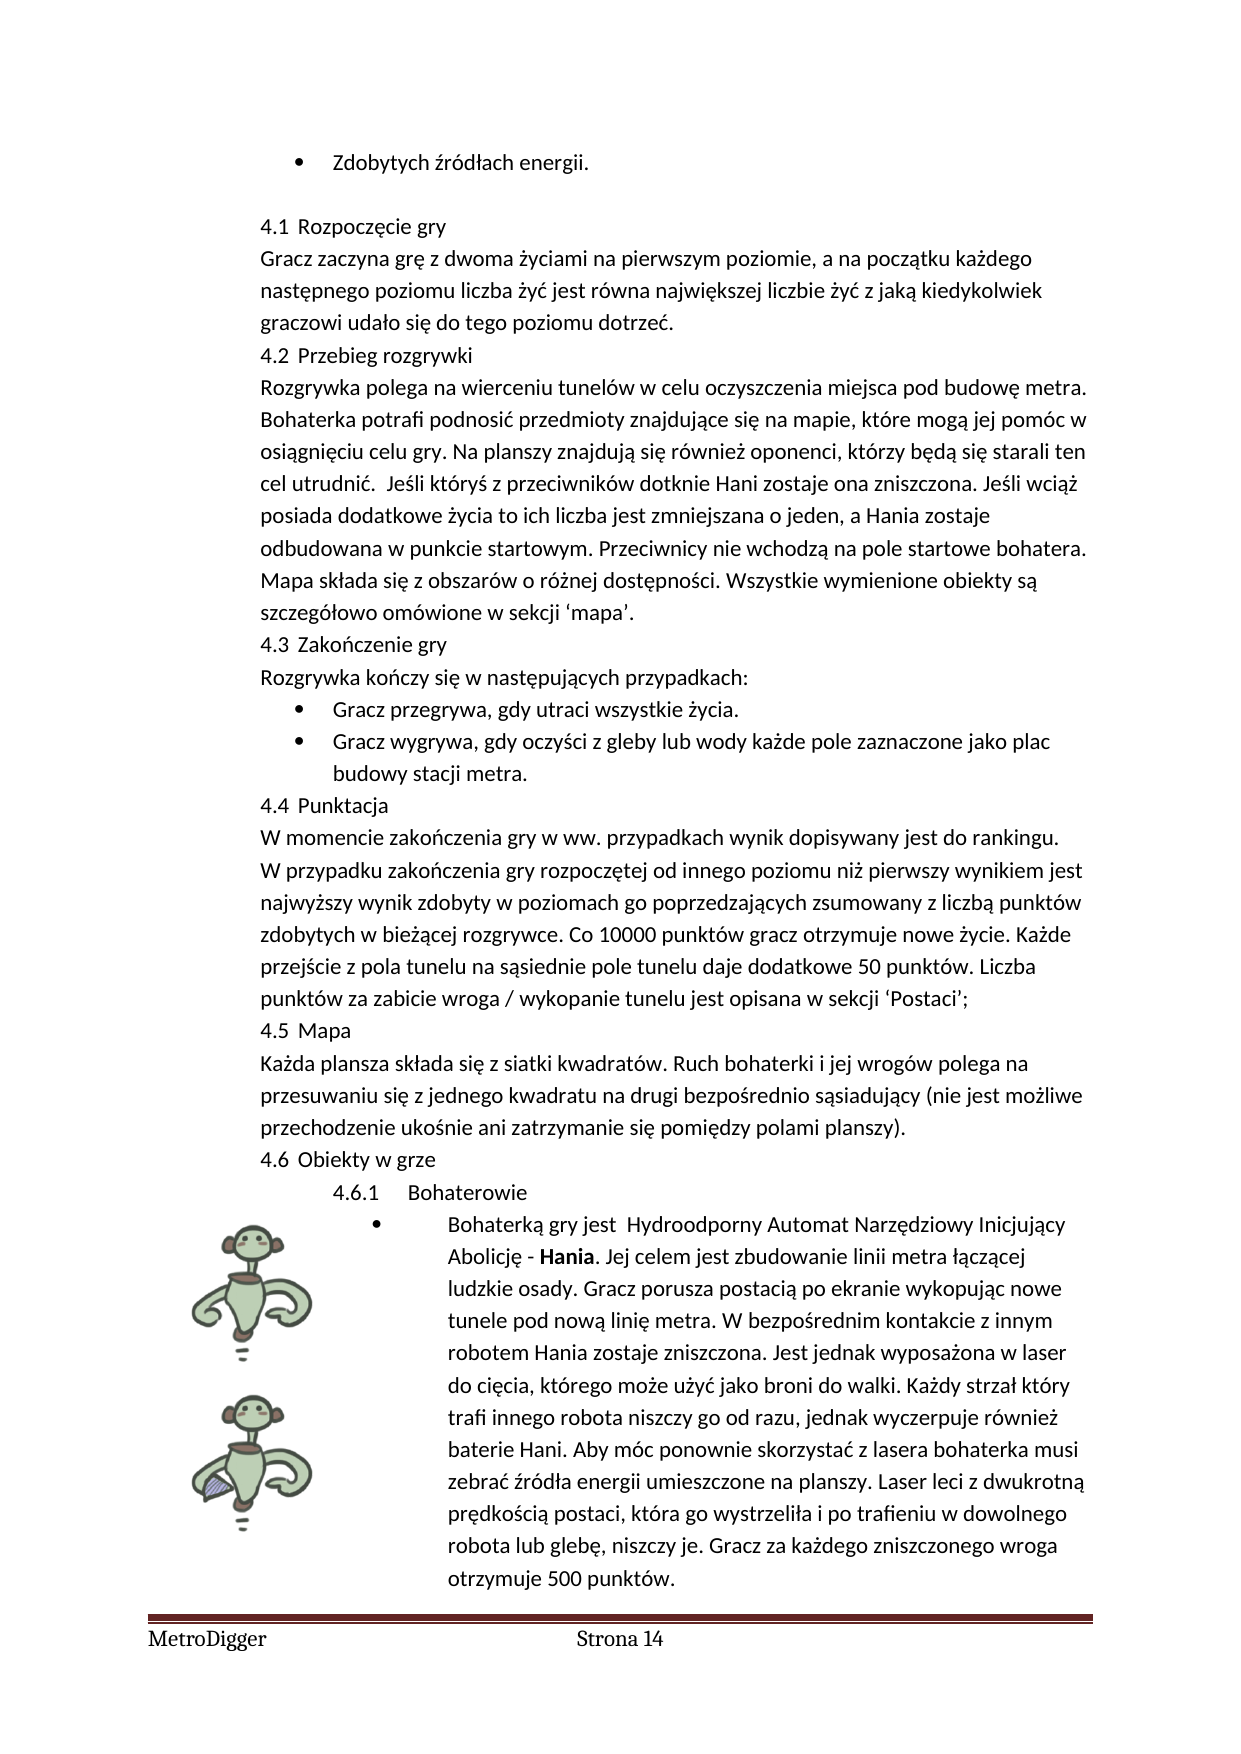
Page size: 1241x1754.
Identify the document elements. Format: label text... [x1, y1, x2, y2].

list Rozgrywka kończy się w następujących przypadkach: [260, 663, 1093, 691]
list Gracz wygrywa, gdy oczyści z gleby lub wody każde pole zaznaczone jako plac budowy stacji metra. [295, 727, 1093, 787]
list Zdobytych źródłach energii. [295, 148, 1093, 176]
picture [175, 1384, 326, 1535]
list Rozgrywka polega na wierceniu tunelów w celu oczyszczenia miejsca pod budowę metra. Bohaterka potrafi podnosić przedmioty znajdujące się na mapie, które mogą jej pomóc w osiągnięciu celu gry. Na planszy znajdują się również oponenci, którzy będą się starali ten cel utrudnić. Jeśli któryś z przeciwników dotknie Hani zostaje ona zniszczona. Jeśli wciąż posiada dodatkowe życia to ich liczba jest zmniejszana o jeden, a Hania zostaje odbudowana w punkcie startowym. Przeciwnicy nie wchodzą na pole startowe bohatera. Mapa składa się z obszarów o różnej dostępności. Wszystkie wymienione obiekty są szczegółowo omówione w sekcji ‘mapa’. [260, 373, 1093, 626]
picture [175, 1214, 326, 1365]
list Rozpoczęcie gry [260, 212, 1093, 240]
list Bohaterką gry jest Hydroodporny Automat Narzędziowy Inicjujący Abolicję - Hania. Jej celem jest zbudowanie linii metra łączącej ludzkie osady. Gracz porusza postacią po ekranie wykopując nowe tunele pod nową linię metra. W bezpośrednim kontakcie z innym robotem Hania zostaje zniszczona. Jest jednak wyposażona w laser do cięcia, którego może użyć jako broni do walki. Każdy strzał który trafi innego robota niszczy go od razu, jednak wyczerpuje również baterie Hani. Aby móc ponownie skorzystać z lasera bohaterka musi zebrać źródła energii umieszczone na planszy. Laser leci z dwukrotną prędkością postaci, która go wystrzeliła i po trafieniu w dowolnego robota lub glebę, niszczy je. Gracz za każdego zniszczonego wroga otrzymuje 500 punktów. [373, 1210, 1093, 1592]
list Gracz zaczyna grę z dwoma życiami na pierwszym poziomie, a na początku każdego następnego poziomu liczba żyć jest równa największej liczbie żyć z jaką kiedykolwiek graczowi udało się do tego poziomu dotrzeć. [260, 244, 1093, 337]
list Zakończenie gry [260, 630, 1093, 658]
list Każda plansza składa się z siatki kwadratów. Ruch bohaterki i jej wrogów polega na przesuwaniu się z jednego kwadratu na drugi bezpośrednio sąsiadujący (nie jest możliwe przechodzenie ukośnie ani zatrzymanie się pomiędzy polami planszy). [260, 1049, 1093, 1141]
list Gracz przegrywa, gdy utraci wszystkie życia. [295, 695, 1093, 723]
list Bohaterowie [333, 1178, 1093, 1206]
list Przebieg rozgrywki [260, 341, 1093, 369]
list W momencie zakończenia gry w ww. przypadkach wynik dopisywany jest do rankingu. [260, 823, 1093, 852]
list W przypadku zakończenia gry rozpoczętej od innego poziomu niż pierwszy wynikiem jest najwyższy wynik zdobyty w poziomach go poprzedzających zsumowany z liczbą punktów zdobytych w bieżącej rozgrywce. Co 10000 punktów gracz otrzymuje nowe życie. Każde przejście z pola tunelu na sąsiednie pole tunelu daje dodatkowe 50 punktów. Liczba punktów za zabicie wroga / wykopanie tunelu jest opisana w sekcji ‘Postaci’; [260, 856, 1093, 1012]
list Obiekty w grze [260, 1145, 1093, 1173]
list Mapa [260, 1017, 1093, 1045]
list Punktacja [260, 791, 1093, 819]
